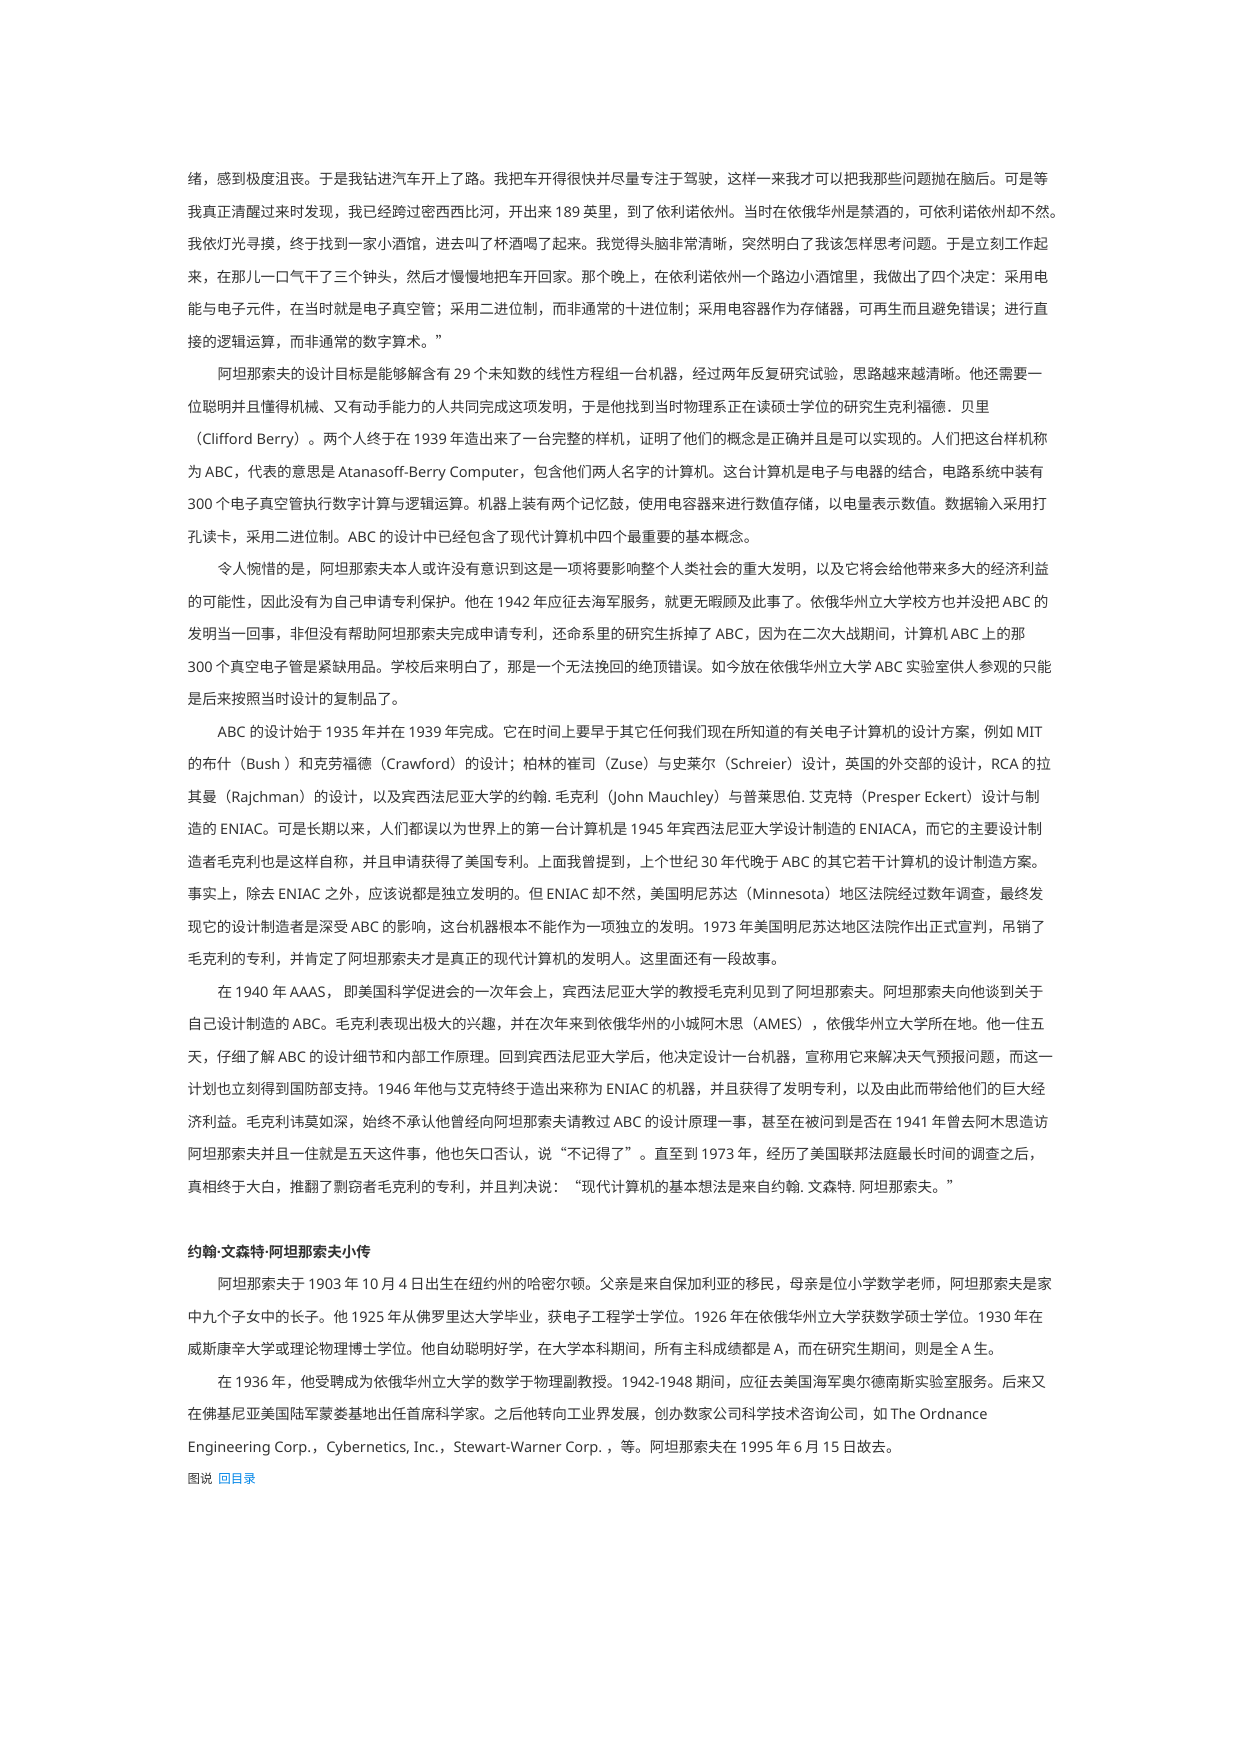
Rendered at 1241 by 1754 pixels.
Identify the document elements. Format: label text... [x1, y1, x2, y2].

text 约翰·文森特·阿坦那索夫小传 阿坦那索夫于1903年10月4日出生在纽约州的哈密尔顿。父亲是来自保加利亚的移民，母亲是位小学数学老师，阿坦那索夫是家中九个子女中的长子。他1925年从佛罗里达大学毕业，获电子工程学士学位。1926年在依俄华州立大学获数学硕士学位。1930年在威斯康辛大学或理论物理博士学位。他自幼聪明好学，在大学本科期间，所有主科成绩都是A，而在研究生期间，则是全A生。 在1936年，他受聘成为依俄华州立大学的数学于物理副教授。1942-1948期间，应征去美国海军奥尔德南斯实验室服务。后来又在佛基尼亚美国陆军蒙娄基地出任首席科学家。之后他转向工业界发展，创办数家公司科学技术咨询公司，如The Ordnance Engineering Corp.，Cybernetics, Inc.，Stewart-Warner Corp. ，等。阿坦那索夫在1995年6月15日故去。 [187, 1202, 1053, 1462]
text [187, 162, 1053, 1202]
text 图说 回目录 [187, 1462, 1053, 1494]
